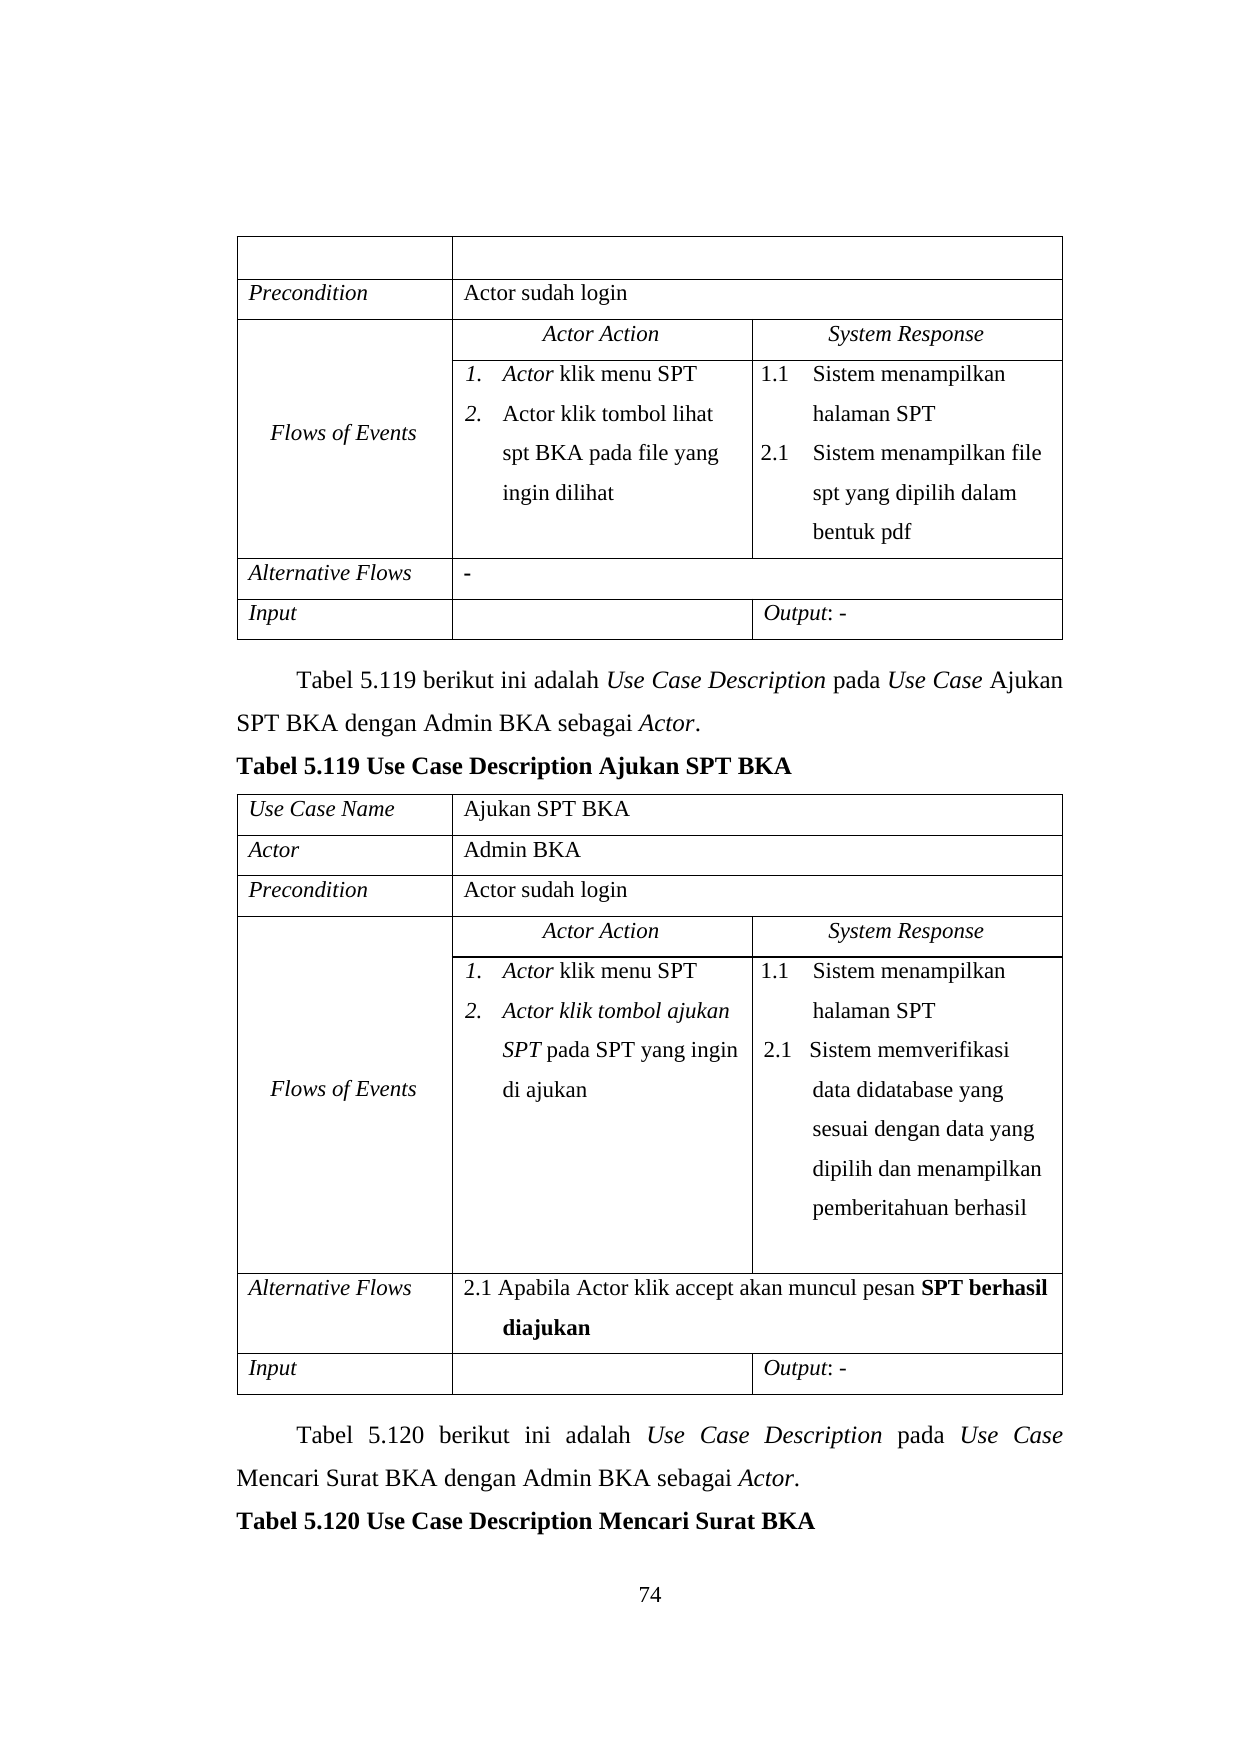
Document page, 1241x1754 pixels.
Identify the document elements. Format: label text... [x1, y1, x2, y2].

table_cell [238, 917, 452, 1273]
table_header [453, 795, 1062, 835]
text Tabel 5.119 Use Case Description Ajukan SPT BKA [236, 751, 1063, 780]
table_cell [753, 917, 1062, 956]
text Tabel 5.120 Use Case Description Mencari Surat BKA [236, 1506, 1063, 1535]
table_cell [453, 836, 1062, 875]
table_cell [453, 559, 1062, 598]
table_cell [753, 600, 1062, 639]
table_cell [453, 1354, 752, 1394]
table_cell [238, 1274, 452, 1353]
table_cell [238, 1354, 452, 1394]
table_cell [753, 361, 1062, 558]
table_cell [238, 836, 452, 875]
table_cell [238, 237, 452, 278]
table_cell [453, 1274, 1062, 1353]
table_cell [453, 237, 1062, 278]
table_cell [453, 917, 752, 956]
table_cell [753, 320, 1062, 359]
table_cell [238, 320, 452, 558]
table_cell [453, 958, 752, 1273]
text Tabel 5.120 berikut ini adalah Use Case Description pada Use Case Mencari Surat BKA dengan Admin BKA sebagai Actor. [236, 1420, 1063, 1492]
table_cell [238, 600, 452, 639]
text Tabel 5.119 berikut ini adalah Use Case Description pada Use Case Ajukan SPT BKA dengan Admin BKA sebagai Actor. [236, 665, 1063, 737]
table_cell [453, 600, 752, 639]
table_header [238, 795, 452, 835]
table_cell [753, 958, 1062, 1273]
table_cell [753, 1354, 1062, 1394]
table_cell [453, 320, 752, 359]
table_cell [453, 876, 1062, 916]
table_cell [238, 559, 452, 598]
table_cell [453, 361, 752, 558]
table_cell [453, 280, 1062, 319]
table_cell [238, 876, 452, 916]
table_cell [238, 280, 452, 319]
